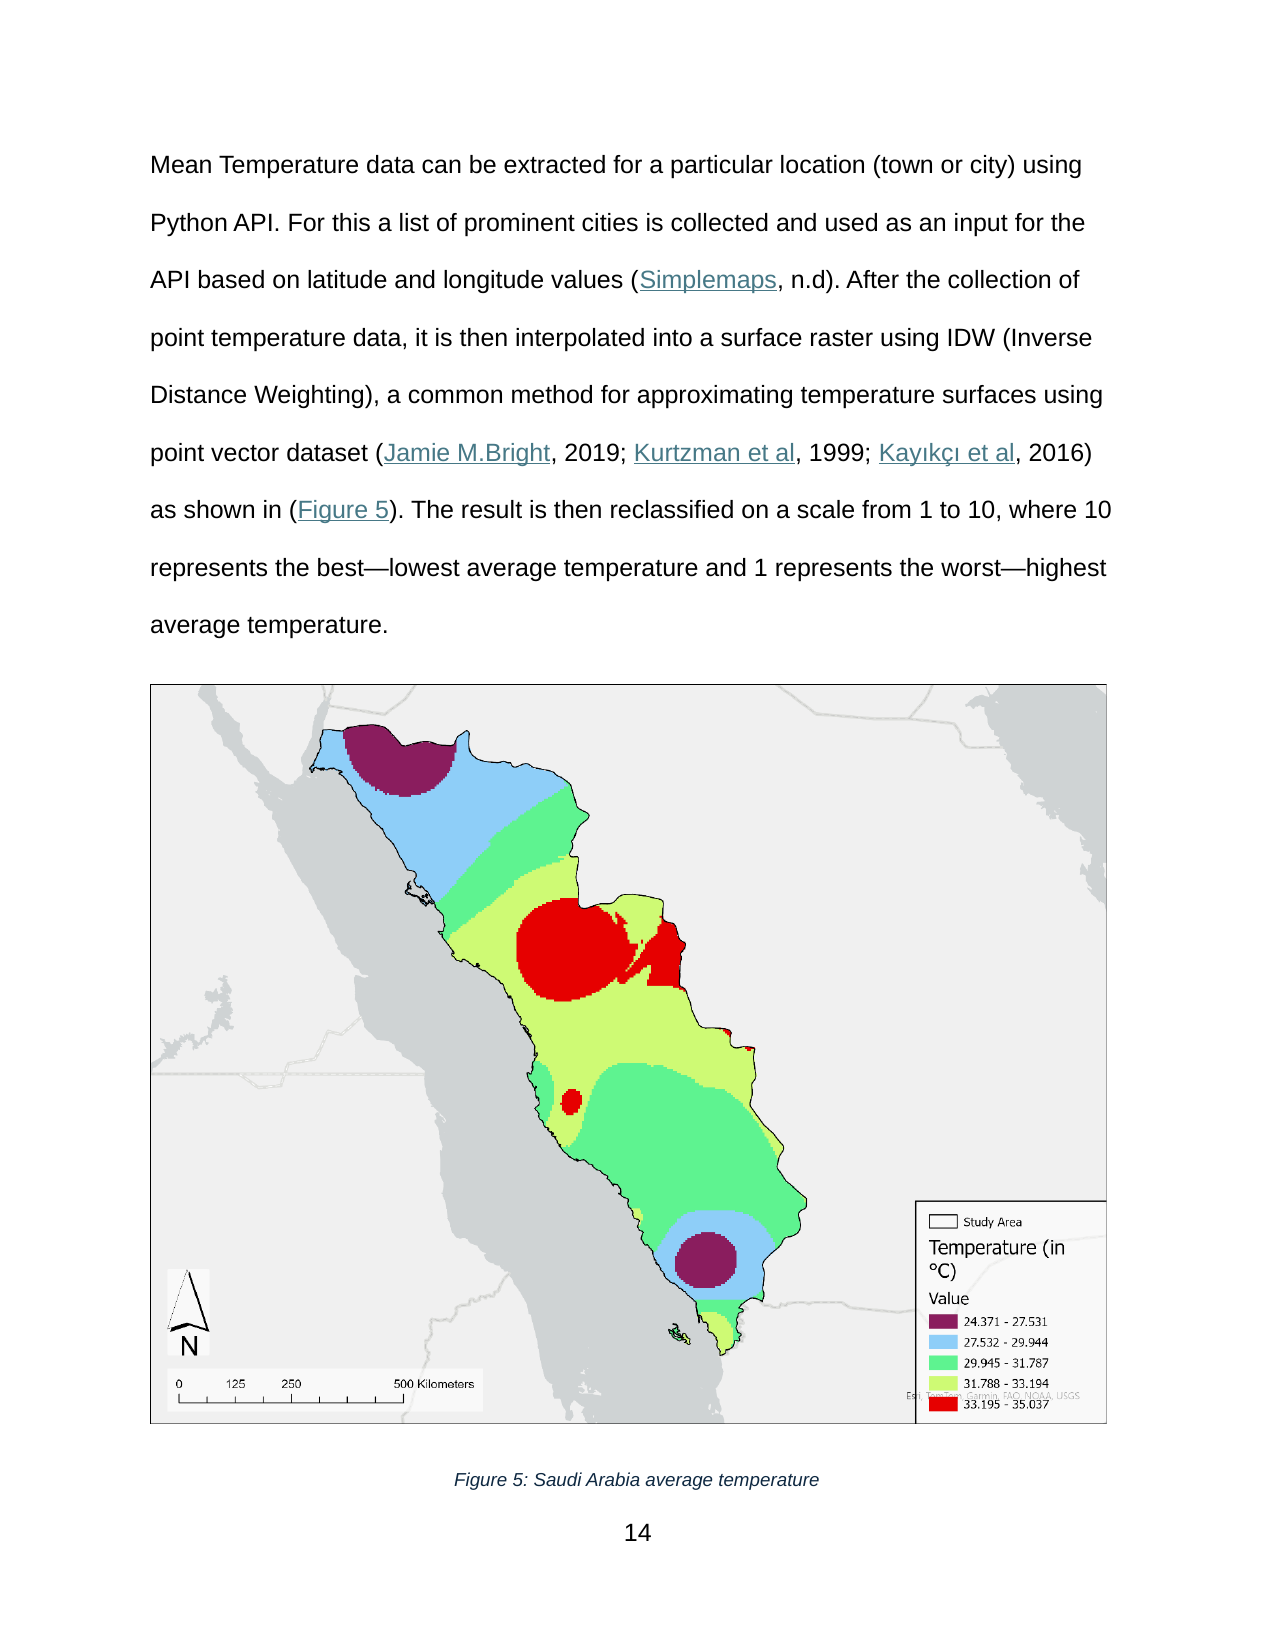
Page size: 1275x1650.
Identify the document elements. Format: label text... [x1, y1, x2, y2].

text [150, 150, 1125, 639]
picture [150, 684, 1107, 1424]
text Figure 5: Saudi Arabia average temperature [150, 1469, 1125, 1491]
